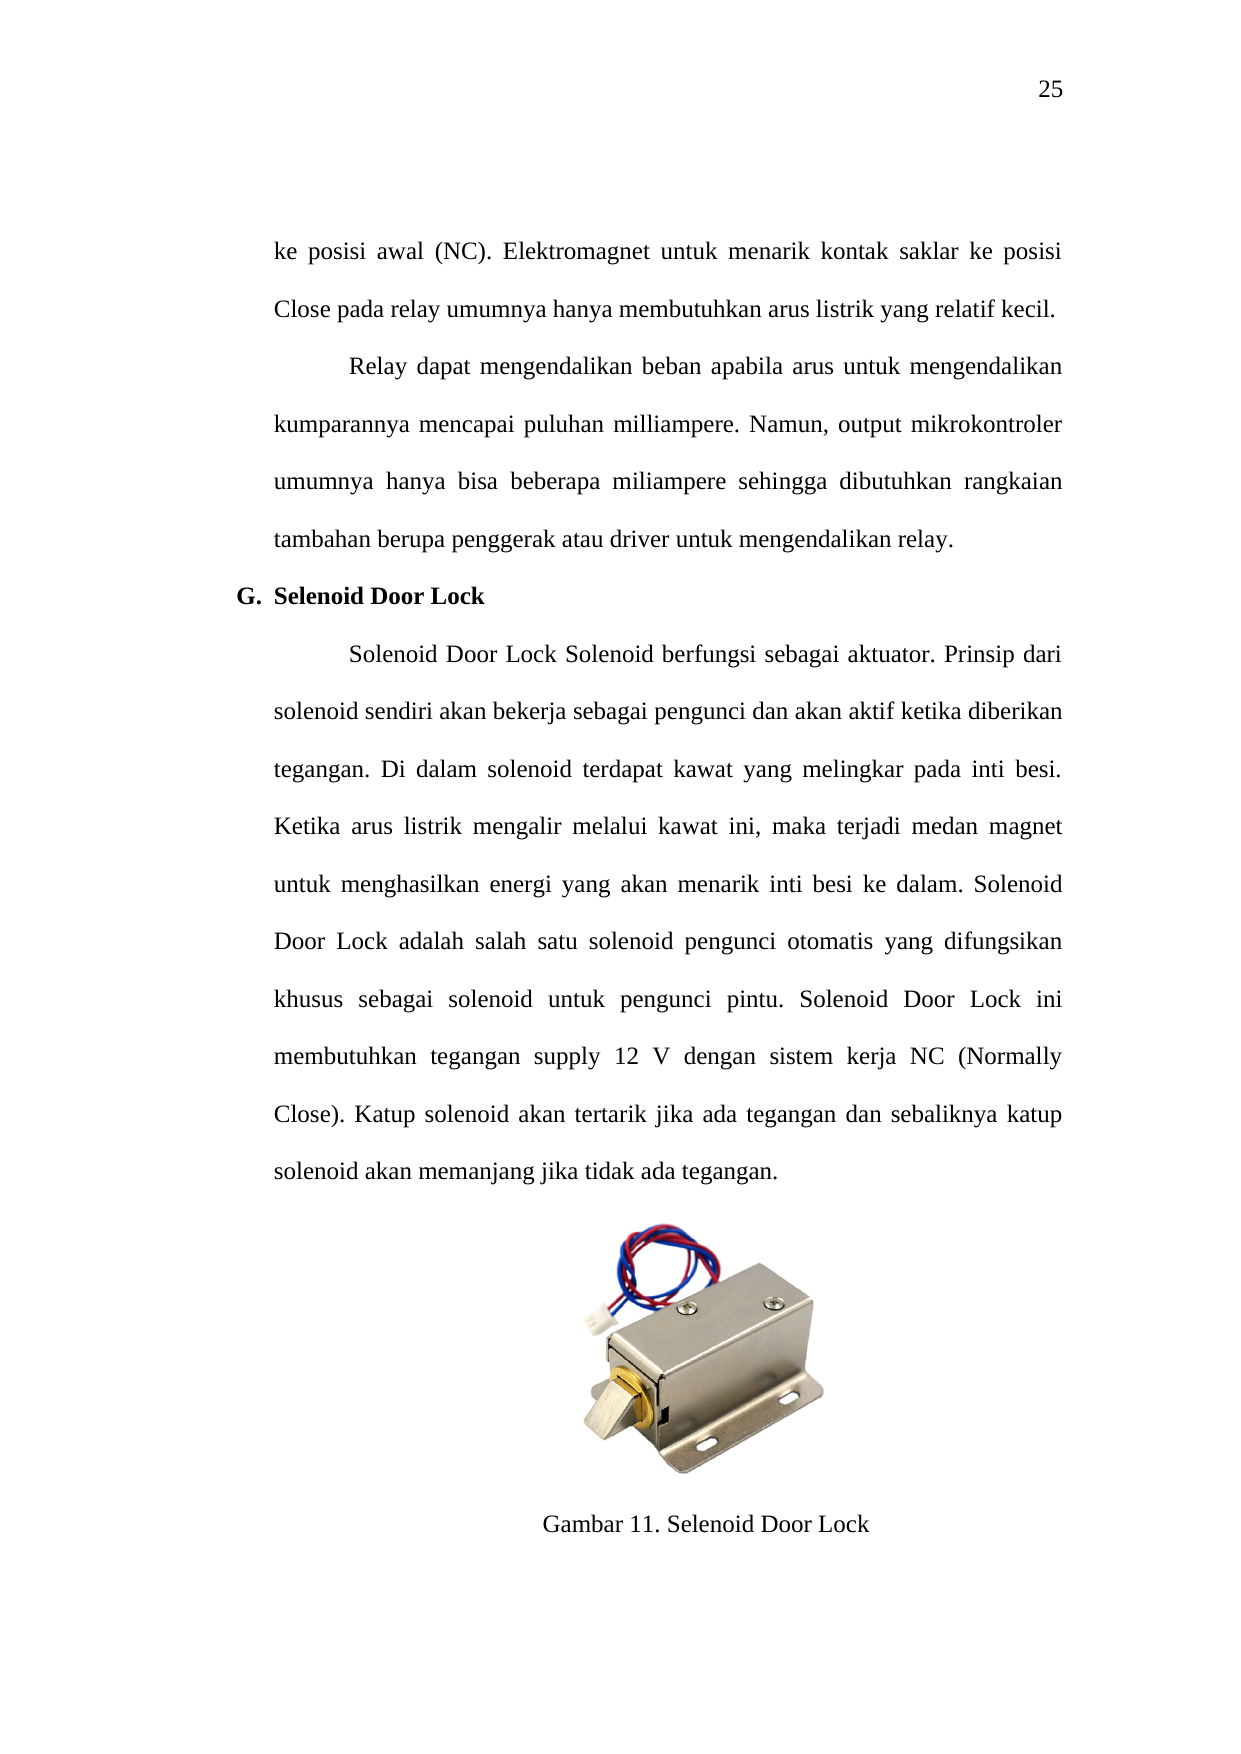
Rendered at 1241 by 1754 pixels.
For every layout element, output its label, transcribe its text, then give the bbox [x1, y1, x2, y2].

text Gambar 11. Selenoid Door Lock [349, 1509, 1063, 1538]
text Solenoid Door Lock Solenoid berfungsi sebagai aktuator. Prinsip dari solenoid sendiri akan bekerja sebagai pengunci dan akan aktif ketika diberikan tegangan. Di dalam solenoid terdapat kawat yang melingkar pada inti besi. Ketika arus listrik mengalir melalui kawat ini, maka terjadi medan magnet untuk menghasilkan energi yang akan menarik inti besi ke dalam. Solenoid Door Lock adalah salah satu solenoid pengunci otomatis yang difungsikan khusus sebagai solenoid untuk pengunci pintu. Solenoid Door Lock ini membutuhkan tegangan supply 12 V dengan sistem kerja NC (Normally Close). Katup solenoid akan tertarik jika ada tegangan dan sebaliknya katup solenoid akan memanjang jika tidak ada tegangan. [274, 639, 1063, 1185]
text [274, 236, 1063, 322]
text Relay dapat mengendalikan beban apabila arus untuk mengendalikan kumparannya mencapai puluhan milliampere. Namun, output mikrokontroler umumnya hanya bisa beberapa miliampere sehingga dibutuhkan rangkaian tambahan berupa penggerak atau driver untuk mengendalikan relay. [274, 351, 1063, 552]
subtitle Selenoid Door Lock [236, 581, 1063, 610]
picture [577, 1213, 835, 1482]
